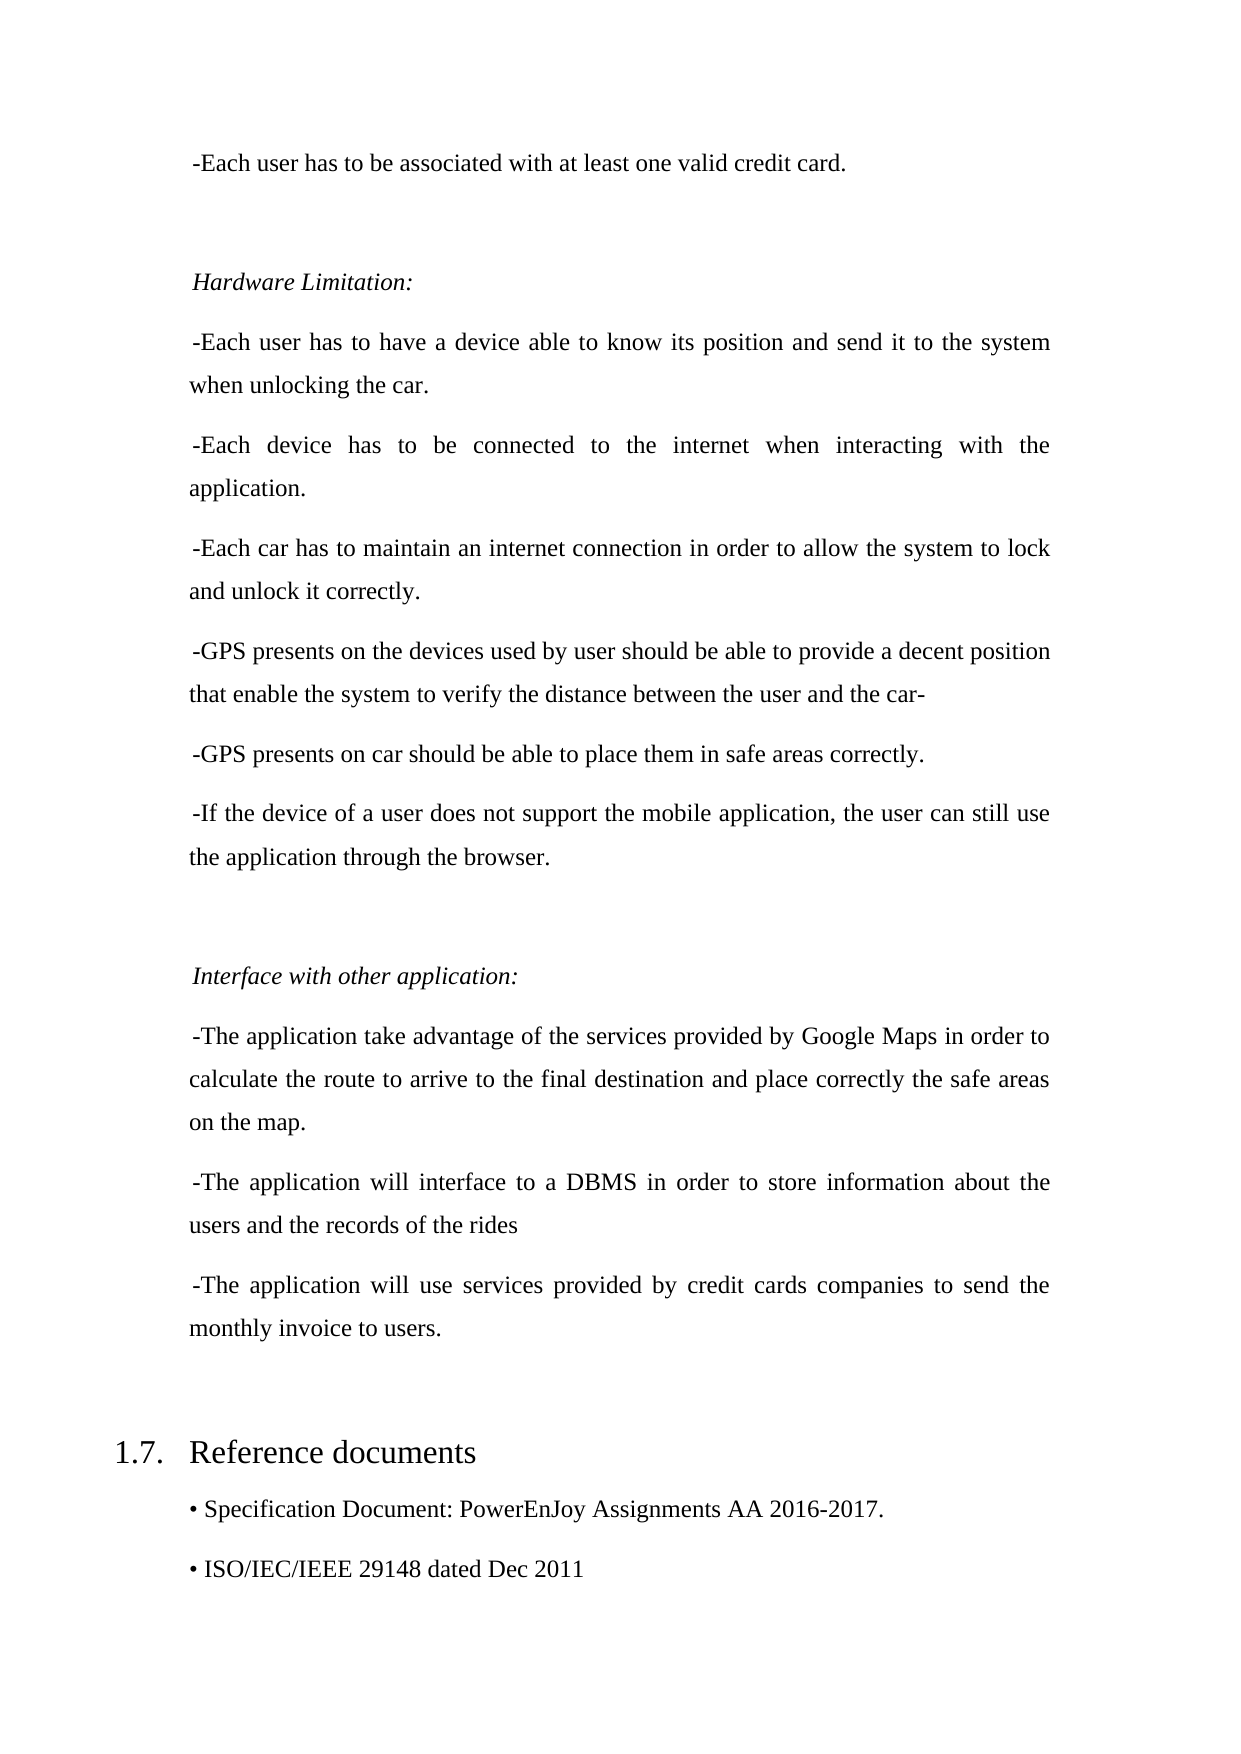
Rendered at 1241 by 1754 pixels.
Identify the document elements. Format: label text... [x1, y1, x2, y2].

text -Each device has to be connected to the internet when interacting with the application. [189, 430, 1051, 502]
text -GPS presents on car should be able to place them in safe areas correctly. [189, 739, 1051, 767]
text Interface with other application: [189, 961, 1051, 990]
subtitle Reference documents [114, 1433, 1051, 1471]
text • Specification Document: PowerEnJoy Assignments AA 2016-2017. [189, 1494, 1051, 1523]
text -If the device of a user does not support the mobile application, the user can still use the application through the browser. [189, 798, 1051, 870]
text -GPS presents on the devices used by user should be able to provide a decent position that enable the system to verify the distance between the user and the car- [189, 636, 1051, 708]
text • ISO/IEC/IEEE 29148 dated Dec 2011 [189, 1554, 1051, 1583]
text Hardware Limitation: [189, 267, 1051, 296]
text -Each user has to be associated with at least one valid credit card. [189, 148, 1051, 176]
text -Each user has to have a device able to know its position and send it to the system when unlocking the car. [189, 327, 1051, 399]
text -The application will use services provided by credit cards companies to send the monthly invoice to users. [189, 1270, 1051, 1342]
text -The application take advantage of the services provided by Google Maps in order to calculate the route to arrive to the final destination and place correctly the safe areas on the map. [189, 1021, 1051, 1136]
text -The application will interface to a DBMS in order to store information about the users and the records of the rides [189, 1167, 1051, 1239]
text -Each car has to maintain an internet connection in order to allow the system to lock and unlock it correctly. [189, 533, 1051, 605]
